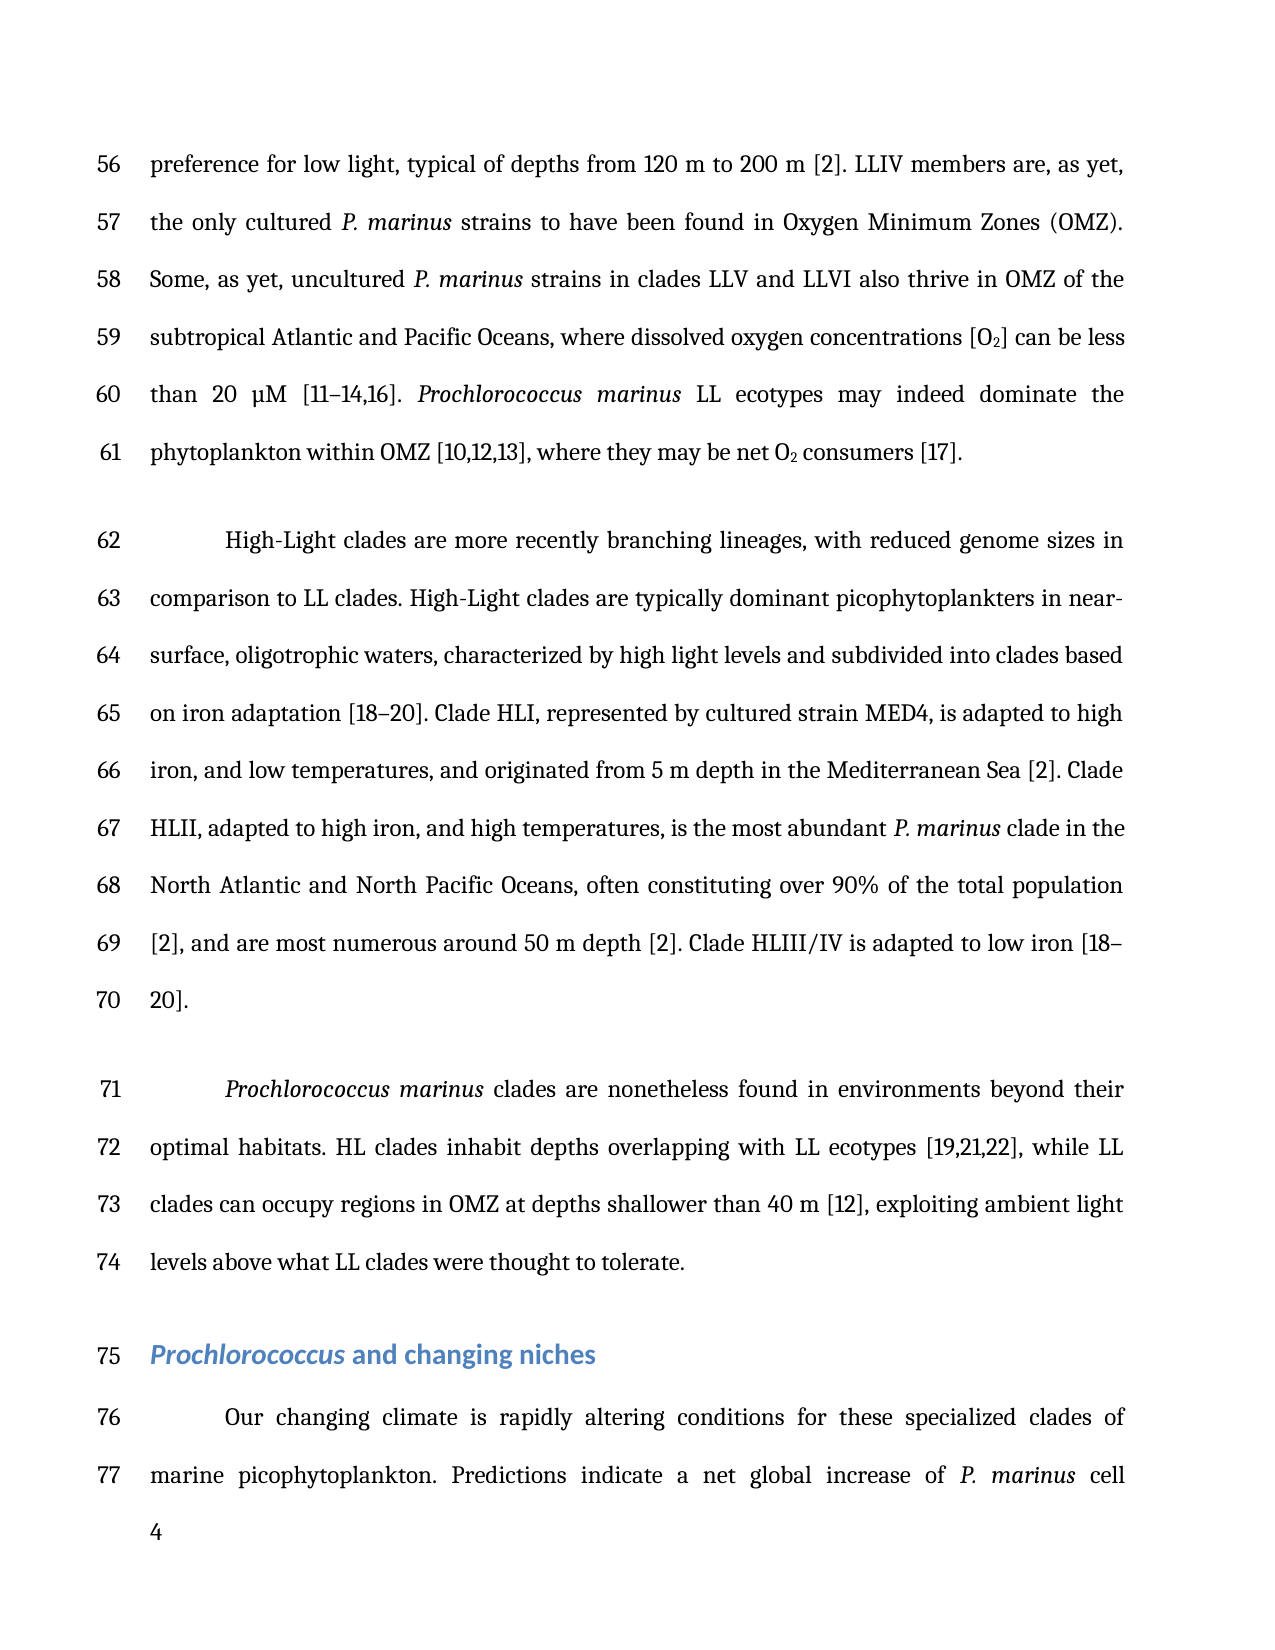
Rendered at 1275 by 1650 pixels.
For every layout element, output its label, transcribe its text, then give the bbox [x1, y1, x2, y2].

subtitle Prochlorococcus and changing niches [150, 1336, 1125, 1372]
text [150, 150, 1125, 466]
text Prochlorococcus marinus clades are nonetheless found in environments beyond their optimal habitats. HL clades inhabit depths overlapping with LL ecotypes [19,21,22], while LL clades can occupy regions in OMZ at depths shallower than 40 m [12], exploiting ambient light levels above what LL clades were thought to tolerate. [150, 1075, 1125, 1276]
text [150, 1403, 1125, 1489]
text High-Light clades are more recently branching lineages, with reduced genome sizes in comparison to LL clades. High-Light clades are typically dominant picophytoplankters in near-surface, oligotrophic waters, characterized by high light levels and subdivided into clades based on iron adaptation [18–20]. Clade HLI, represented by cultured strain MED4, is adapted to high iron, and low temperatures, and originated from 5 m depth in the Mediterranean Sea [2]. Clade HLII, adapted to high iron, and high temperatures, is the most abundant P. marinus clade in the North Atlantic and North Pacific Oceans, often constituting over 90% of the total population [2], and are most numerous around 50 m depth [2]. Clade HLIII/IV is adapted to low iron [18–20]. [150, 526, 1125, 1015]
